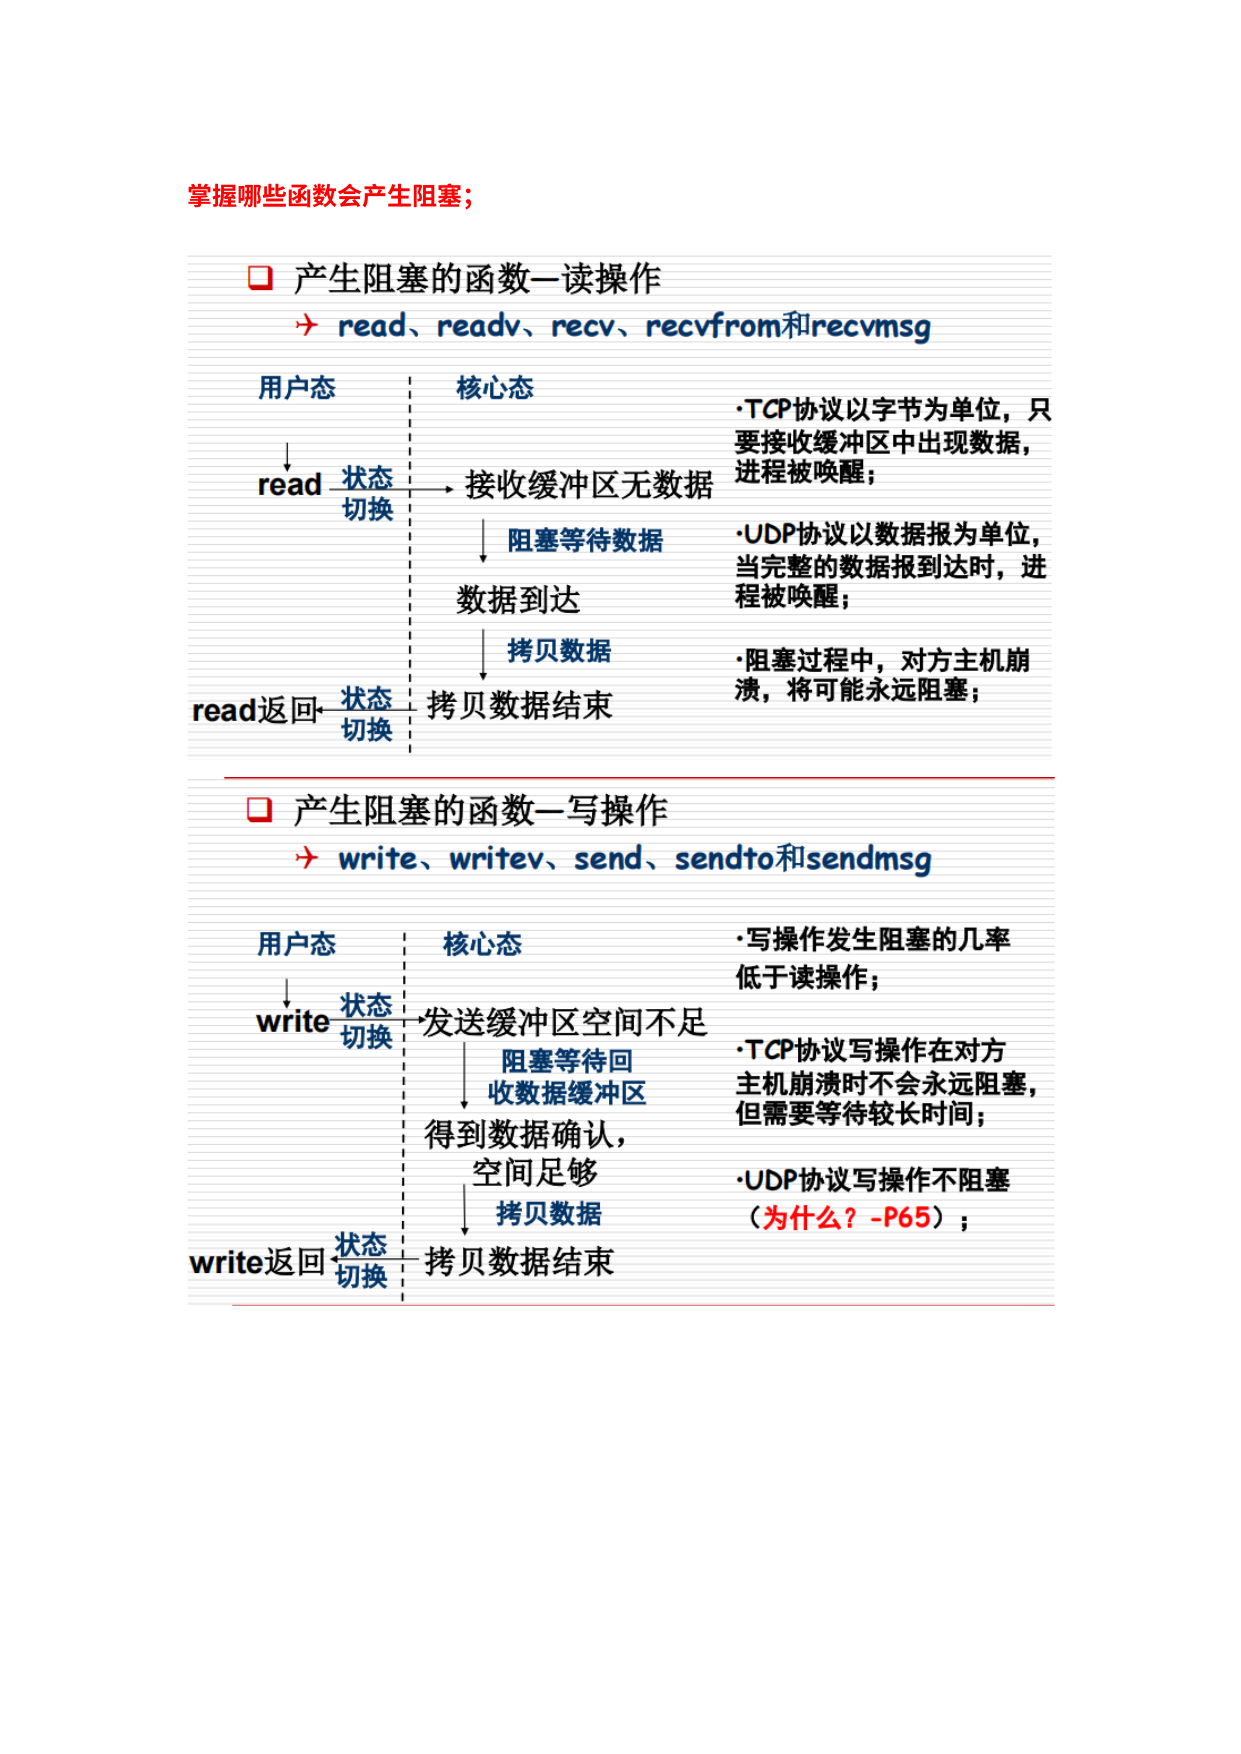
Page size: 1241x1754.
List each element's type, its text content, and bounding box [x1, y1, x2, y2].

picture [187, 250, 1052, 761]
text 掌握哪些函数会产生阻塞； [187, 162, 1053, 227]
picture [187, 777, 1055, 1306]
